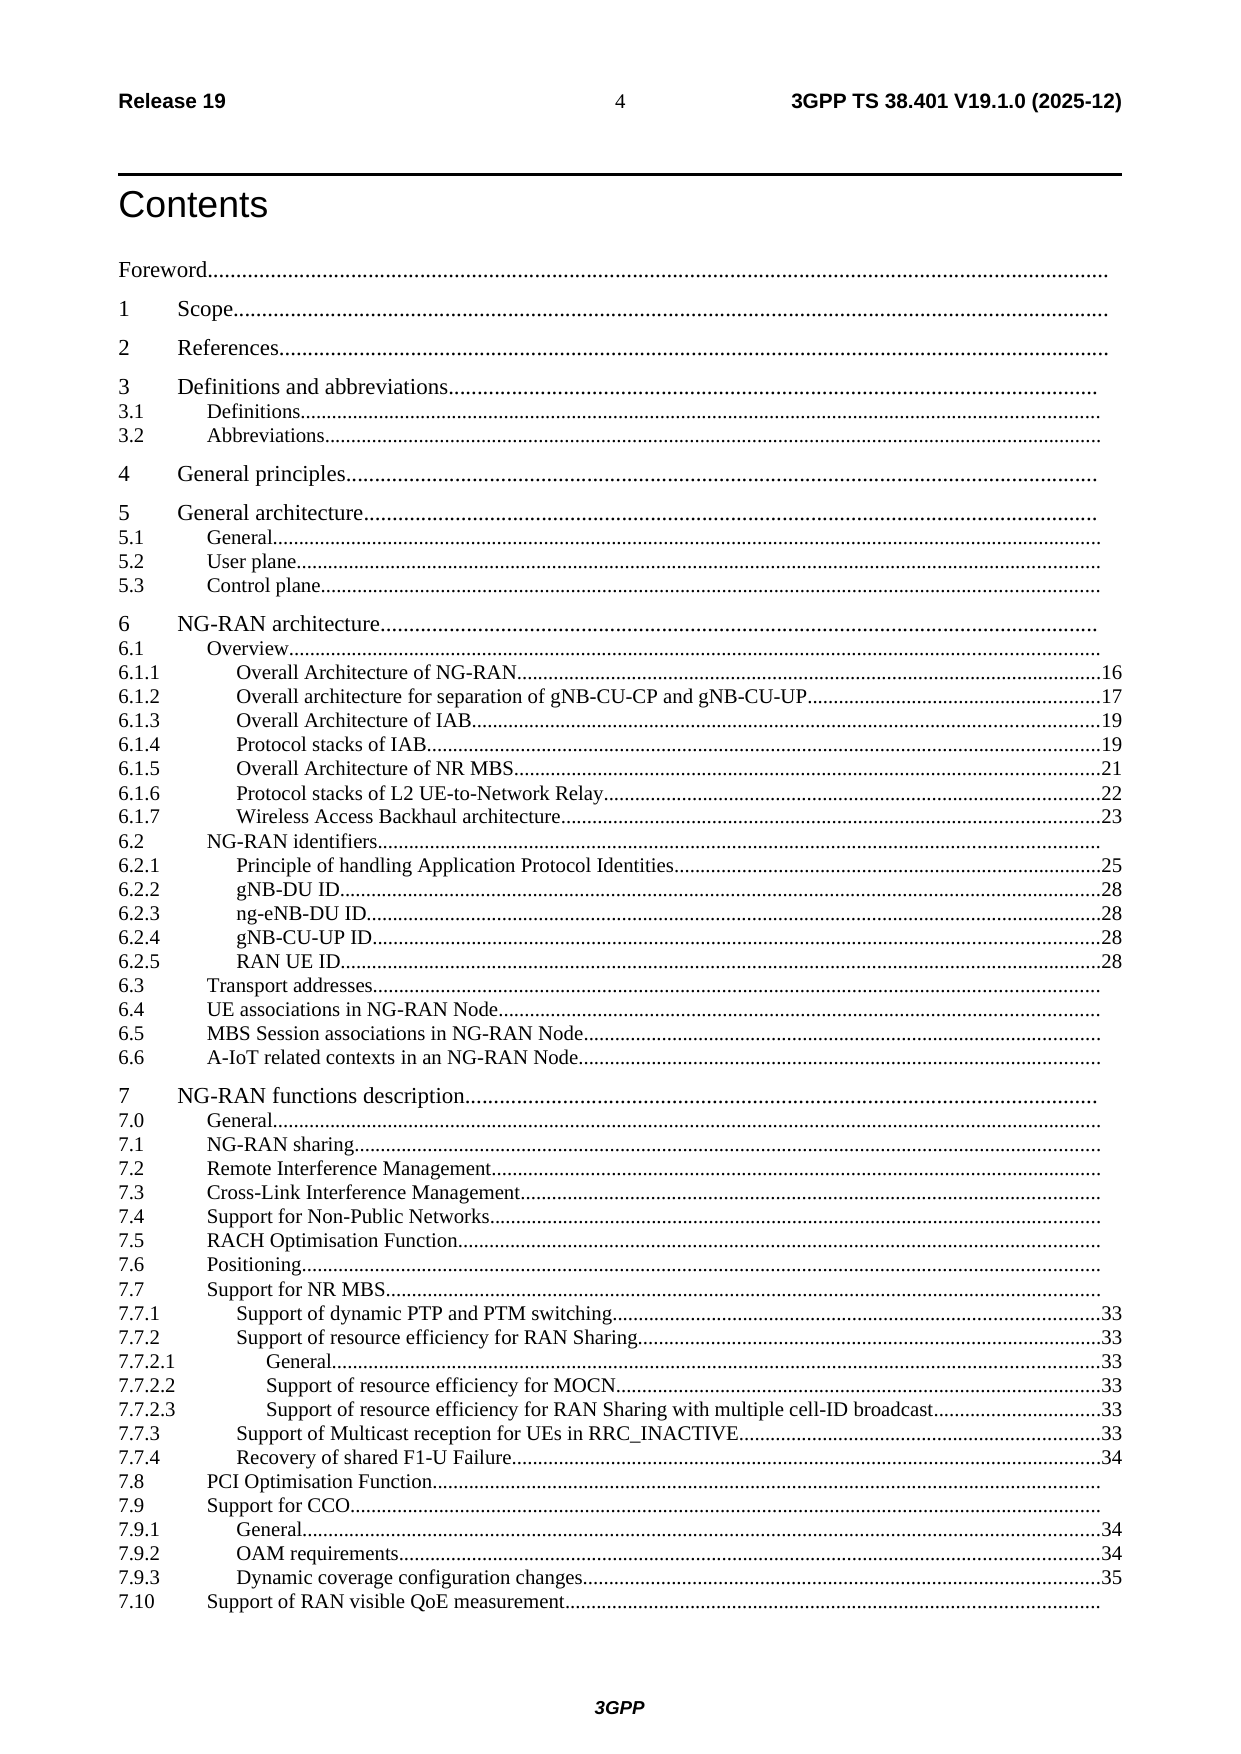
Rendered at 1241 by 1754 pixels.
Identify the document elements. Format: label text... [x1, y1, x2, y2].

text 7.9.3 Dynamic coverage configuration changes 35 [118, 1565, 1122, 1589]
text 6.1 Overview 16 [118, 636, 1078, 660]
text 7.7.2.3 Support of resource efficiency for RAN Sharing with multiple cell-ID broadcast 33 [118, 1397, 1122, 1421]
text 2 References 9 [118, 334, 1078, 360]
text 6.5 MBS Session associations in NG-RAN Node 30 [118, 1021, 1078, 1045]
text 7.7.2.1 General 33 [118, 1349, 1122, 1373]
text 7.9.1 General 34 [118, 1517, 1122, 1541]
text 7.2 Remote Interference Management 31 [118, 1156, 1078, 1180]
text 7.0 General 31 [118, 1108, 1078, 1132]
text 6.1.4 Protocol stacks of IAB 19 [118, 732, 1122, 756]
text 6.2.1 Principle of handling Application Protocol Identities 25 [118, 853, 1122, 877]
text 4 General principles 14 [118, 460, 1078, 486]
text 7.7.4 Recovery of shared F1-U Failure 34 [118, 1445, 1122, 1469]
text 7.8 PCI Optimisation Function 34 [118, 1469, 1078, 1493]
text Foreword 8 [118, 256, 1078, 283]
text 6.1.1 Overall Architecture of NG-RAN 16 [118, 660, 1122, 684]
text 7.4 Support for Non-Public Networks 32 [118, 1204, 1078, 1228]
text 6.2 NG-RAN identifiers 25 [118, 828, 1078, 853]
text 6.1.2 Overall architecture for separation of gNB-CU-CP and gNB-CU-UP 17 [118, 684, 1122, 708]
text 6.3 Transport addresses 28 [118, 973, 1078, 997]
text 7.9.2 OAM requirements 34 [118, 1541, 1122, 1565]
text 7.1 NG-RAN sharing 31 [118, 1132, 1078, 1156]
text 3.1 Definitions 10 [118, 399, 1078, 423]
text 5.2 User plane 15 [118, 549, 1078, 573]
text 5.3 Control plane 15 [118, 573, 1078, 597]
text 7.7.1 Support of dynamic PTP and PTM switching 33 [118, 1301, 1122, 1324]
text 6.4 UE associations in NG-RAN Node 29 [118, 997, 1078, 1021]
text 7.10 Support of RAN visible QoE measurement 35 [118, 1589, 1078, 1613]
text 7.3 Cross-Link Interference Management 32 [118, 1180, 1078, 1204]
text 5.1 General 15 [118, 525, 1078, 549]
text 7.7 Support for NR MBS 32 [118, 1276, 1078, 1301]
text 6.2.5 RAN UE ID 28 [118, 949, 1122, 973]
text 6 NG-RAN architecture 16 [118, 610, 1078, 636]
text 3.2 Abbreviations 13 [118, 423, 1078, 447]
text 7.9 Support for CCO 34 [118, 1493, 1078, 1517]
text 6.2.4 gNB-CU-UP ID 28 [118, 925, 1122, 949]
text 7.7.2 Support of resource efficiency for RAN Sharing 33 [118, 1324, 1122, 1349]
text 6.6 A-IoT related contexts in an NG-RAN Node 31 [118, 1045, 1078, 1069]
text 6.2.2 gNB-DU ID 28 [118, 877, 1122, 901]
text 6.1.6 Protocol stacks of L2 UE-to-Network Relay 22 [118, 780, 1122, 804]
text 6.1.3 Overall Architecture of IAB 19 [118, 708, 1122, 732]
text Contents [118, 176, 1122, 225]
text 6.1.7 Wireless Access Backhaul architecture 23 [118, 804, 1122, 828]
text 7.5 RACH Optimisation Function 32 [118, 1228, 1078, 1252]
text 3 Definitions and abbreviations 10 [118, 373, 1078, 399]
text 6.2.3 ng-eNB-DU ID 28 [118, 901, 1122, 925]
text 6.1.5 Overall Architecture of NR MBS 21 [118, 756, 1122, 780]
text 7.7.3 Support of Multicast reception for UEs in RRC_INACTIVE 33 [118, 1421, 1122, 1445]
text 1 Scope 9 [118, 295, 1078, 321]
text 5 General architecture 15 [118, 499, 1078, 525]
text 7 NG-RAN functions description 31 [118, 1082, 1078, 1108]
text 7.7.2.2 Support of resource efficiency for MOCN 33 [118, 1373, 1122, 1397]
text 7.6 Positioning 32 [118, 1252, 1078, 1276]
